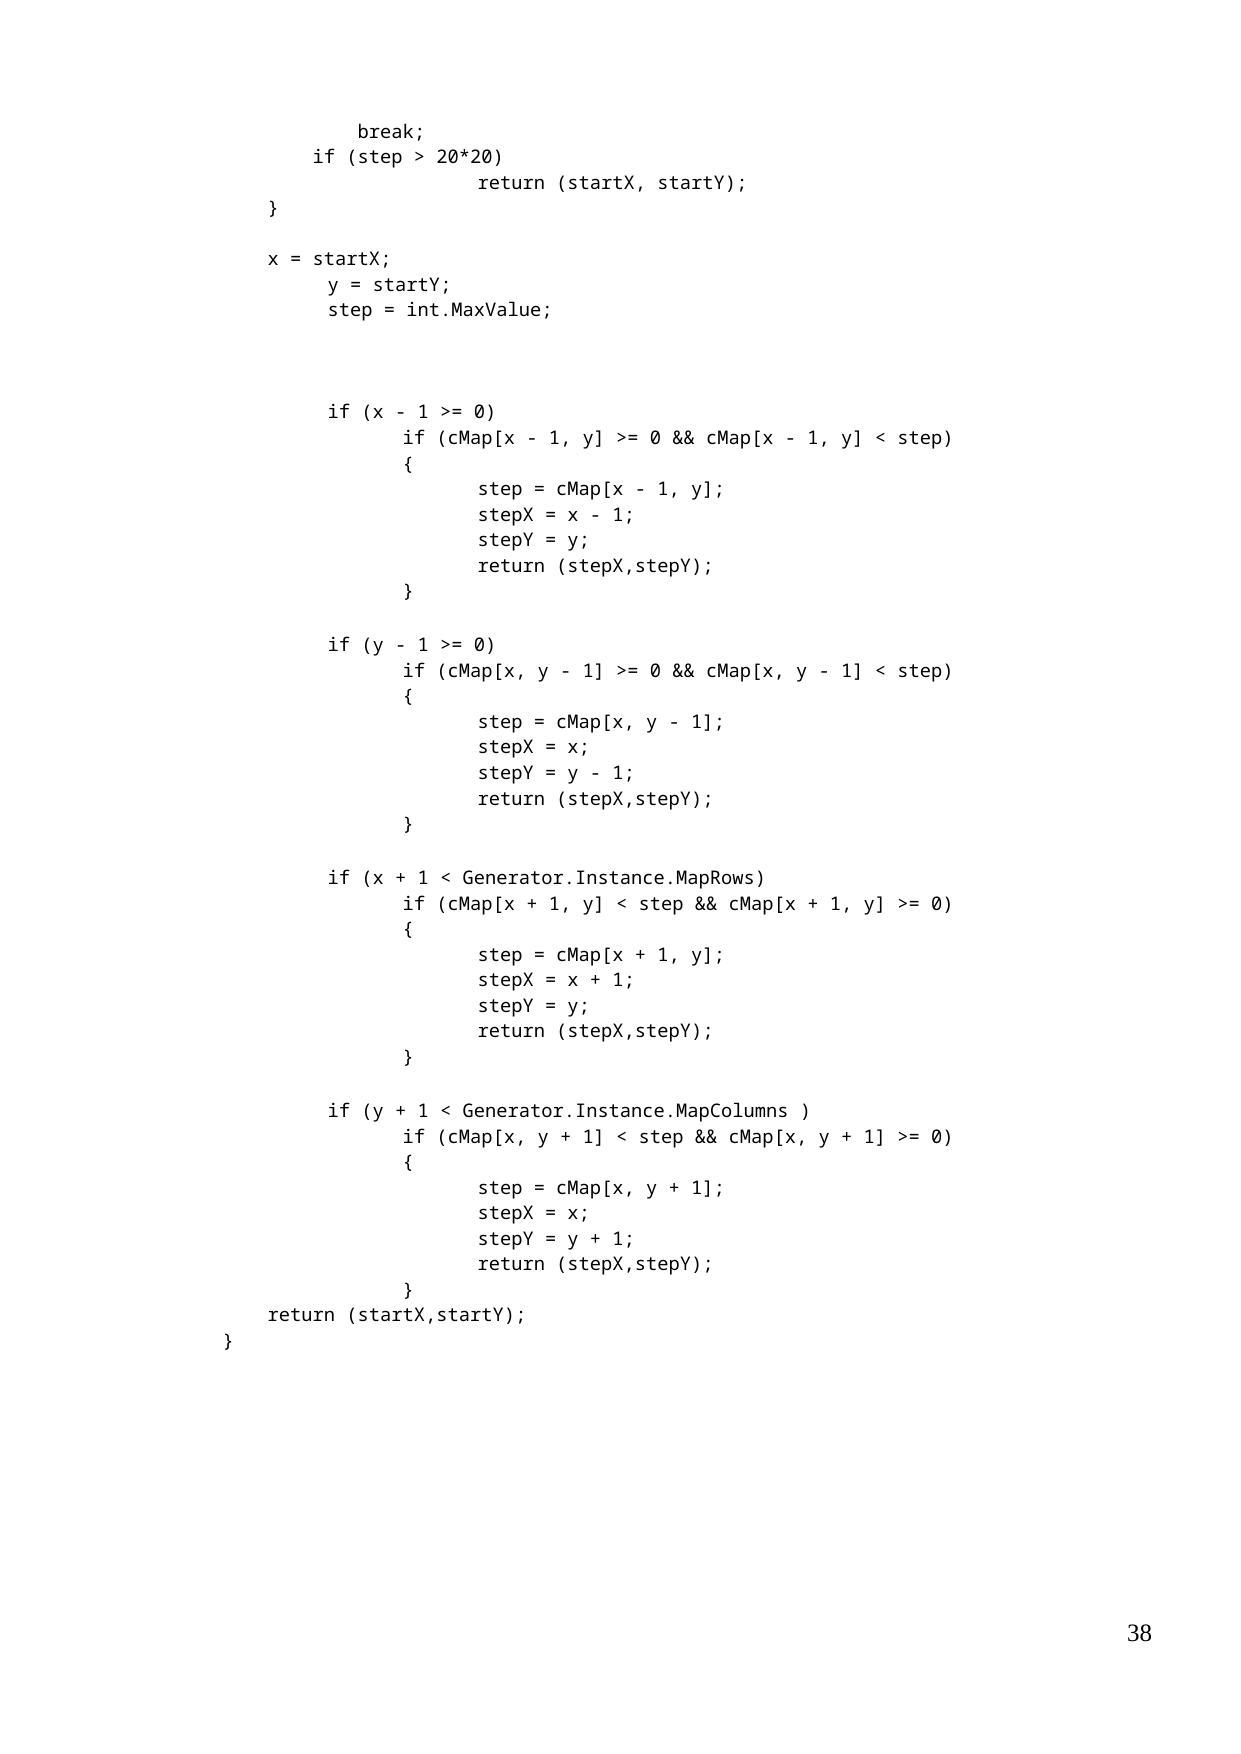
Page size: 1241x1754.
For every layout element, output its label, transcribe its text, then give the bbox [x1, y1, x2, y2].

text { [177, 916, 1152, 941]
text } [177, 1276, 1152, 1302]
text if (cMap[x - 1, y] >= 0 && cMap[x - 1, y] < step) [177, 424, 1152, 450]
text step = cMap[x + 1, y]; [177, 941, 1152, 967]
text return (startX, startY); [177, 169, 1152, 195]
text if (cMap[x, y + 1] < step && cMap[x, y + 1] >= 0) [177, 1123, 1152, 1149]
text stepX = x - 1; [177, 501, 1152, 526]
text } [177, 1043, 1152, 1069]
text { [177, 683, 1152, 708]
text step = cMap[x, y - 1]; [177, 708, 1152, 734]
text return (stepX,stepY); [177, 1251, 1152, 1276]
text x = startX; [177, 246, 1152, 271]
text if (y + 1 < Generator.Instance.MapColumns ) [177, 1098, 1152, 1123]
text return (stepX,stepY); [177, 552, 1152, 577]
text stepY = y; [177, 992, 1152, 1018]
text return (startX,startY); [177, 1302, 1152, 1327]
text stepY = y; [177, 526, 1152, 552]
text return (stepX,stepY); [177, 785, 1152, 810]
text y = startY; [177, 271, 1152, 297]
text if (y - 1 >= 0) [177, 632, 1152, 657]
text stepX = x; [177, 1200, 1152, 1225]
text break; [177, 118, 1152, 144]
text stepY = y + 1; [177, 1225, 1152, 1251]
text } [177, 195, 1152, 220]
text step = cMap[x - 1, y]; [177, 475, 1152, 501]
text { [177, 1149, 1152, 1174]
text } [177, 577, 1152, 603]
text if (x + 1 < Generator.Instance.MapRows) [177, 865, 1152, 890]
text step = int.MaxValue; [177, 297, 1152, 322]
text stepX = x + 1; [177, 967, 1152, 992]
text } [177, 1327, 1152, 1353]
text if (cMap[x + 1, y] < step && cMap[x + 1, y] >= 0) [177, 890, 1152, 916]
text step = cMap[x, y + 1]; [177, 1174, 1152, 1200]
text } [177, 810, 1152, 836]
text if (x - 1 >= 0) [177, 399, 1152, 424]
text if (step > 20*20) [177, 144, 1152, 169]
text if (cMap[x, y - 1] >= 0 && cMap[x, y - 1] < step) [177, 657, 1152, 683]
text stepX = x; [177, 734, 1152, 759]
text { [177, 450, 1152, 475]
text return (stepX,stepY); [177, 1018, 1152, 1043]
text stepY = y - 1; [177, 759, 1152, 785]
